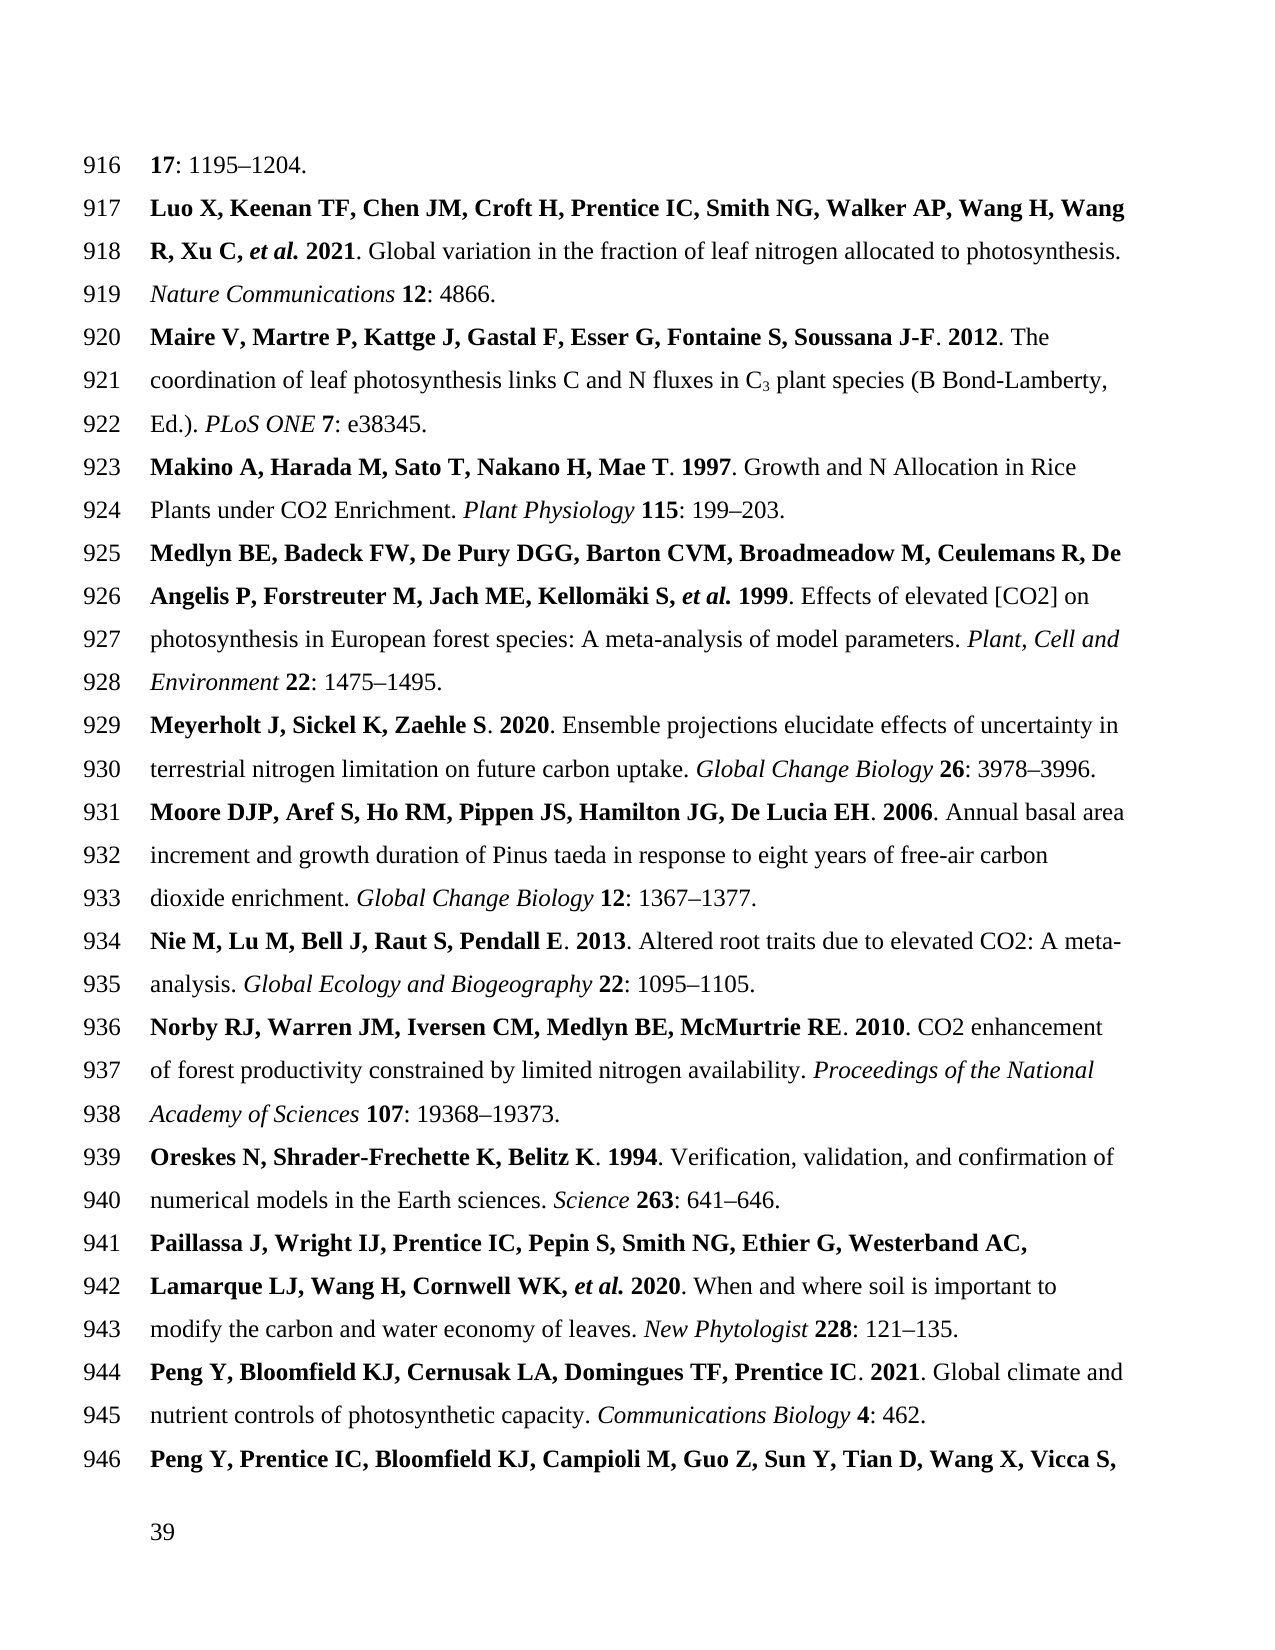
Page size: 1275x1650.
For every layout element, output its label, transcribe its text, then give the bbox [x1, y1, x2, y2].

text Norby RJ, Warren JM, Iversen CM, Medlyn BE, McMurtrie RE. 2010. CO2 enhancement of forest productivity constrained by limited nitrogen availability. Proceedings of the National Academy of Sciences 107: 19368–19373. [150, 1012, 1125, 1127]
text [150, 150, 1125, 179]
text Medlyn BE, Badeck FW, De Pury DGG, Barton CVM, Broadmeadow M, Ceulemans R, De Angelis P, Forstreuter M, Jach ME, Kellomäki S, et al. 1999. Effects of elevated [CO2] on photosynthesis in European forest species: A meta-analysis of model parameters. Plant, Cell and Environment 22: 1475–1495. [150, 538, 1125, 696]
text Luo X, Keenan TF, Chen JM, Croft H, Prentice IC, Smith NG, Walker AP, Wang H, Wang R, Xu C, et al. 2021. Global variation in the fraction of leaf nitrogen allocated to photosynthesis. Nature Communications 12: 4866. [150, 193, 1125, 308]
text Paillassa J, Wright IJ, Prentice IC, Pepin S, Smith NG, Ethier G, Westerband AC, Lamarque LJ, Wang H, Cornwell WK, et al. 2020. When and where soil is important to modify the carbon and water economy of leaves. New Phytologist 228: 121–135. [150, 1228, 1125, 1343]
text Oreskes N, Shrader-Frechette K, Belitz K. 1994. Verification, validation, and confirmation of numerical models in the Earth sciences. Science 263: 641–646. [150, 1142, 1125, 1214]
text Makino A, Harada M, Sato T, Nakano H, Mae T. 1997. Growth and N Allocation in Rice Plants under CO2 Enrichment. Plant Physiology 115: 199–203. [150, 452, 1125, 524]
text Peng Y, Bloomfield KJ, Cernusak LA, Domingues TF, Prentice IC. 2021. Global climate and nutrient controls of photosynthetic capacity. Communications Biology 4: 462. [150, 1357, 1125, 1429]
text Nie M, Lu M, Bell J, Raut S, Pendall E. 2013. Altered root traits due to elevated CO2: A meta-analysis. Global Ecology and Biogeography 22: 1095–1105. [150, 926, 1125, 998]
text Meyerholt J, Sickel K, Zaehle S. 2020. Ensemble projections elucidate effects of uncertainty in terrestrial nitrogen limitation on future carbon uptake. Global Change Biology 26: 3978–3996. [150, 711, 1125, 782]
text Maire V, Martre P, Kattge J, Gastal F, Esser G, Fontaine S, Soussana J-F. 2012. The coordination of leaf photosynthesis links C and N fluxes in C3 plant species (B Bond-Lamberty, Ed.). PLoS ONE 7: e38345. [150, 322, 1125, 437]
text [150, 1444, 1125, 1472]
text Moore DJP, Aref S, Ho RM, Pippen JS, Hamilton JG, De Lucia EH. 2006. Annual basal area increment and growth duration of Pinus taeda in response to eight years of free-air carbon dioxide enrichment. Global Change Biology 12: 1367–1377. [150, 797, 1125, 912]
